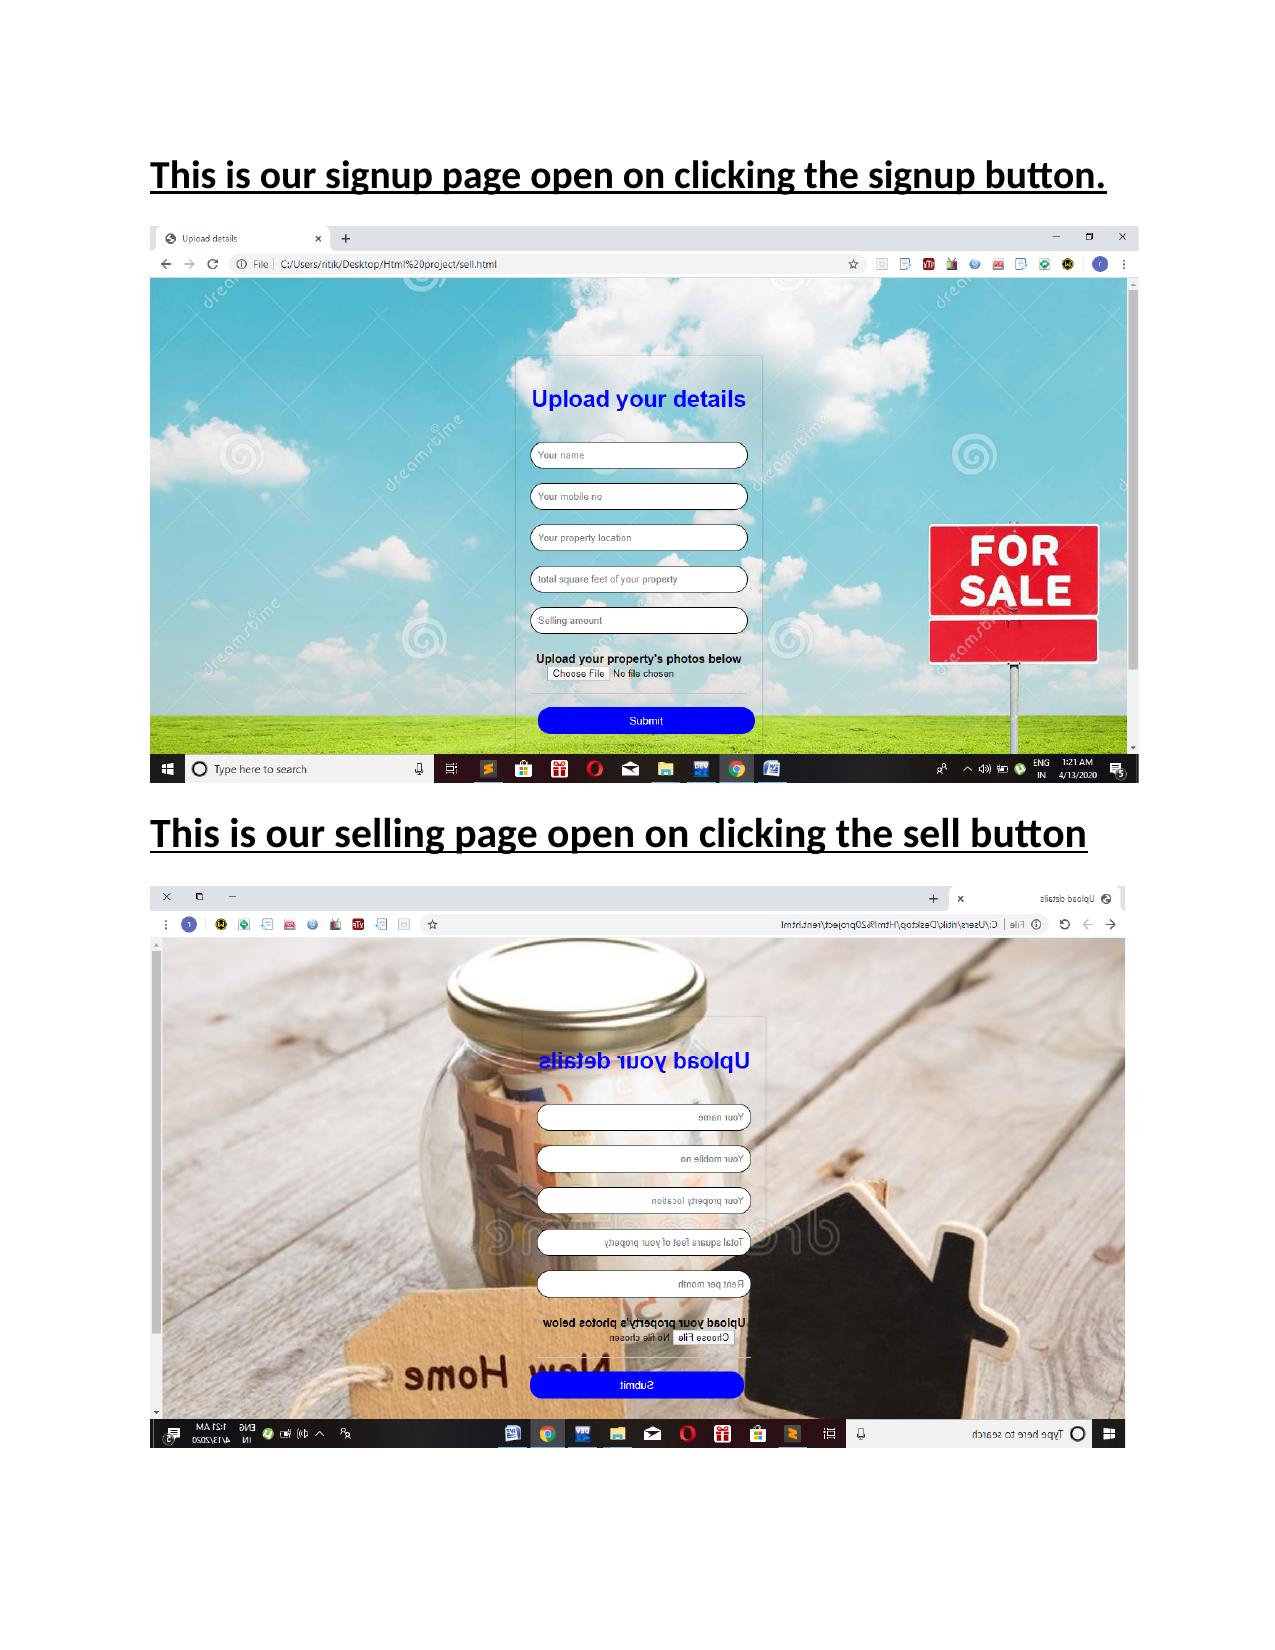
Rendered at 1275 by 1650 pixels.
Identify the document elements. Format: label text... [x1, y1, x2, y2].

text This is our selling page open on clicking the sell button [150, 807, 1125, 858]
text This is our signup page open on clicking the signup button. [150, 150, 1125, 198]
picture [150, 886, 1125, 1448]
picture [150, 226, 1139, 783]
